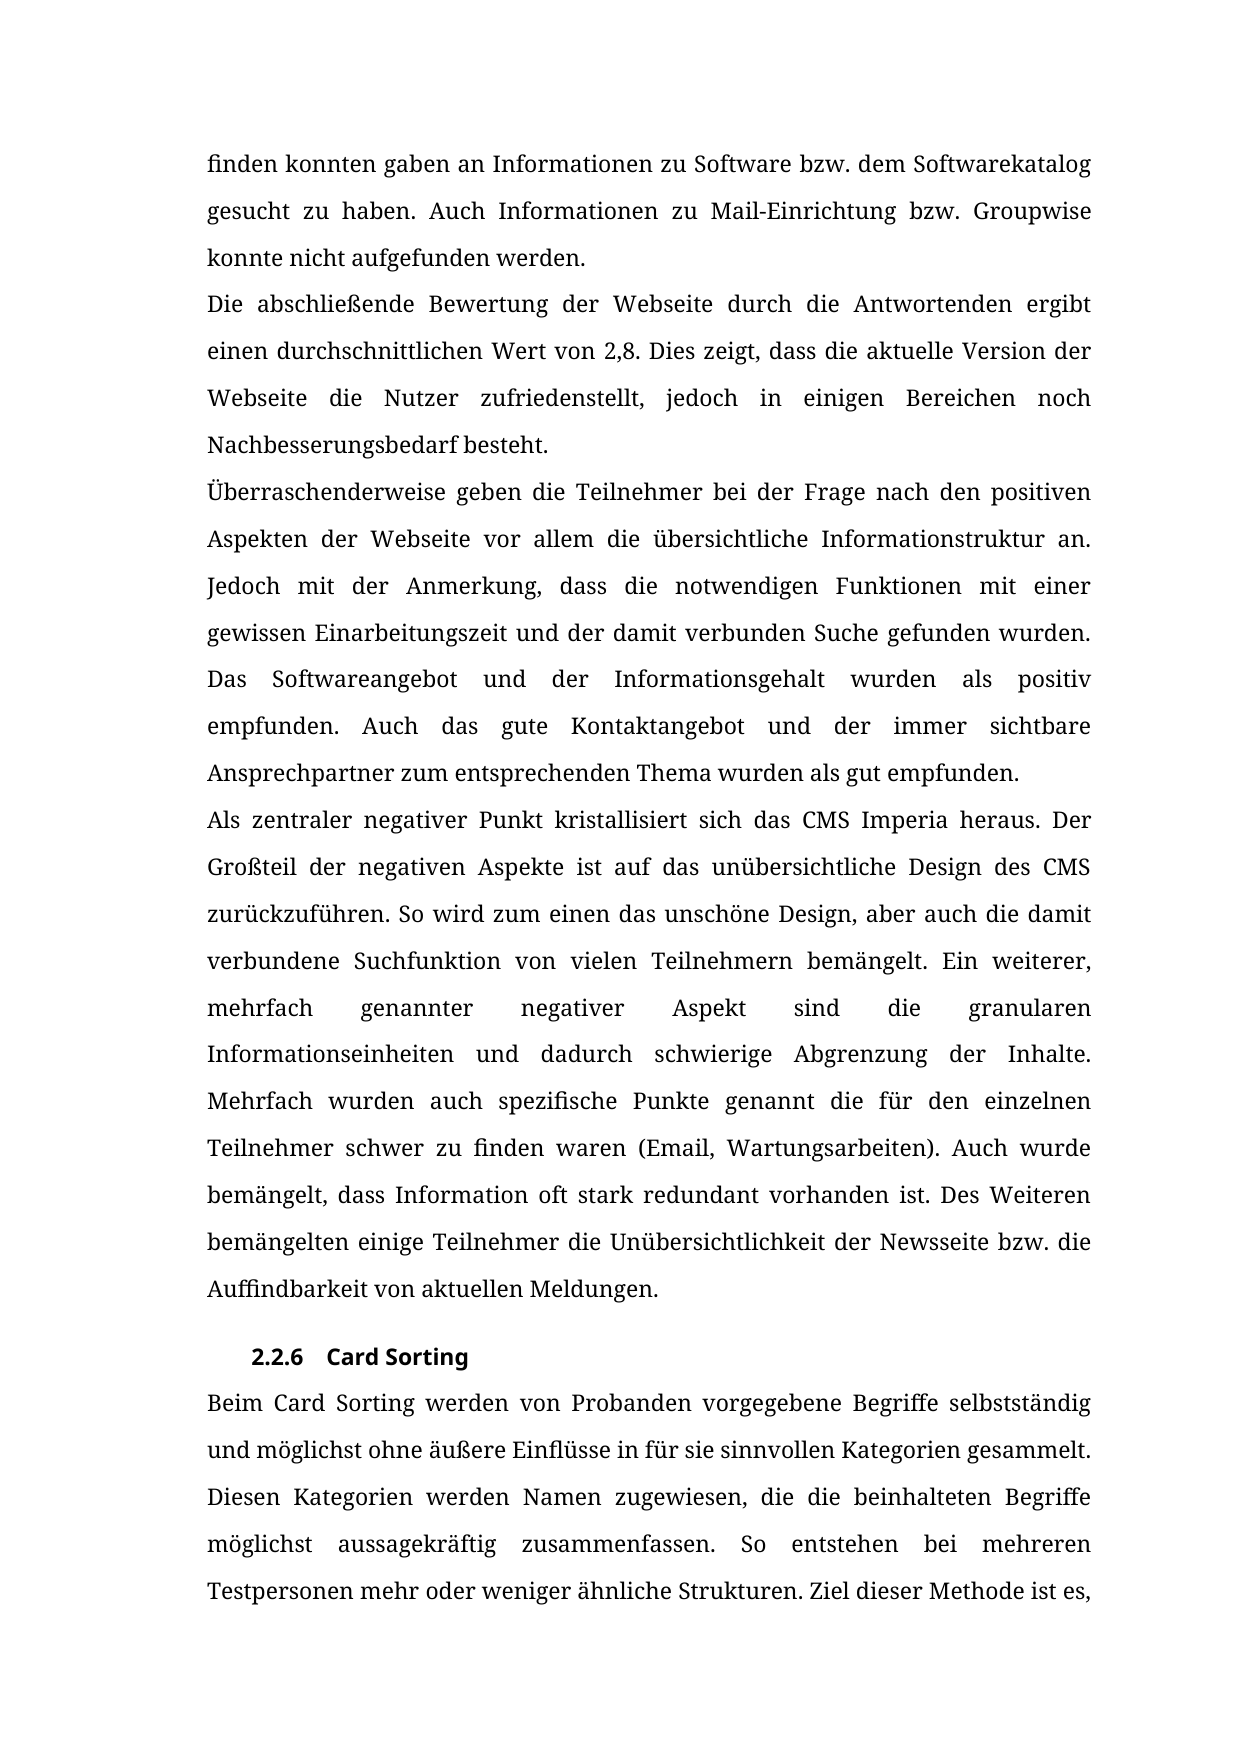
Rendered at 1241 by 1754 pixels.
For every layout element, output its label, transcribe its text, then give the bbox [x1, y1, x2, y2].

text Die abschließende Bewertung der Webseite durch die Antwortenden ergibt einen durchschnittlichen Wert von 2,8. Dies zeigt, dass die aktuelle Version der Webseite die Nutzer zufriedenstellt, jedoch in einigen Bereichen noch Nachbesserungsbedarf besteht. [207, 288, 1092, 460]
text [207, 148, 1092, 273]
subtitle Card Sorting [251, 1340, 1092, 1372]
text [207, 1387, 1092, 1606]
text Als zentraler negativer Punkt kristallisiert sich das CMS Imperia heraus. Der Großteil der negativen Aspekte ist auf das unübersichtliche Design des CMS zurückzuführen. So wird zum einen das unschöne Design, aber auch die damit verbundene Suchfunktion von vielen Teilnehmern bemängelt. Ein weiterer, mehrfach genannter negativer Aspekt sind die granularen Informationseinheiten und dadurch schwierige Abgrenzung der Inhalte. Mehrfach wurden auch spezifische Punkte genannt die für den einzelnen Teilnehmer schwer zu finden waren (Email, Wartungsarbeiten). Auch wurde bemängelt, dass Information oft stark redundant vorhanden ist. Des Weiteren bemängelten einige Teilnehmer die Unübersichtlichkeit der Newsseite bzw. die Auffindbarkeit von aktuellen Meldungen. [207, 804, 1092, 1304]
text Überraschenderweise geben die Teilnehmer bei der Frage nach den positiven Aspekten der Webseite vor allem die übersichtliche Informationstruktur an. Jedoch mit der Anmerkung, dass die notwendigen Funktionen mit einer gewissen Einarbeitungszeit und der damit verbunden Suche gefunden wurden. Das Softwareangebot und der Informationsgehalt wurden als positiv empfunden. Auch das gute Kontaktangebot und der immer sichtbare Ansprechpartner zum entsprechenden Thema wurden als gut empfunden. [207, 476, 1092, 788]
